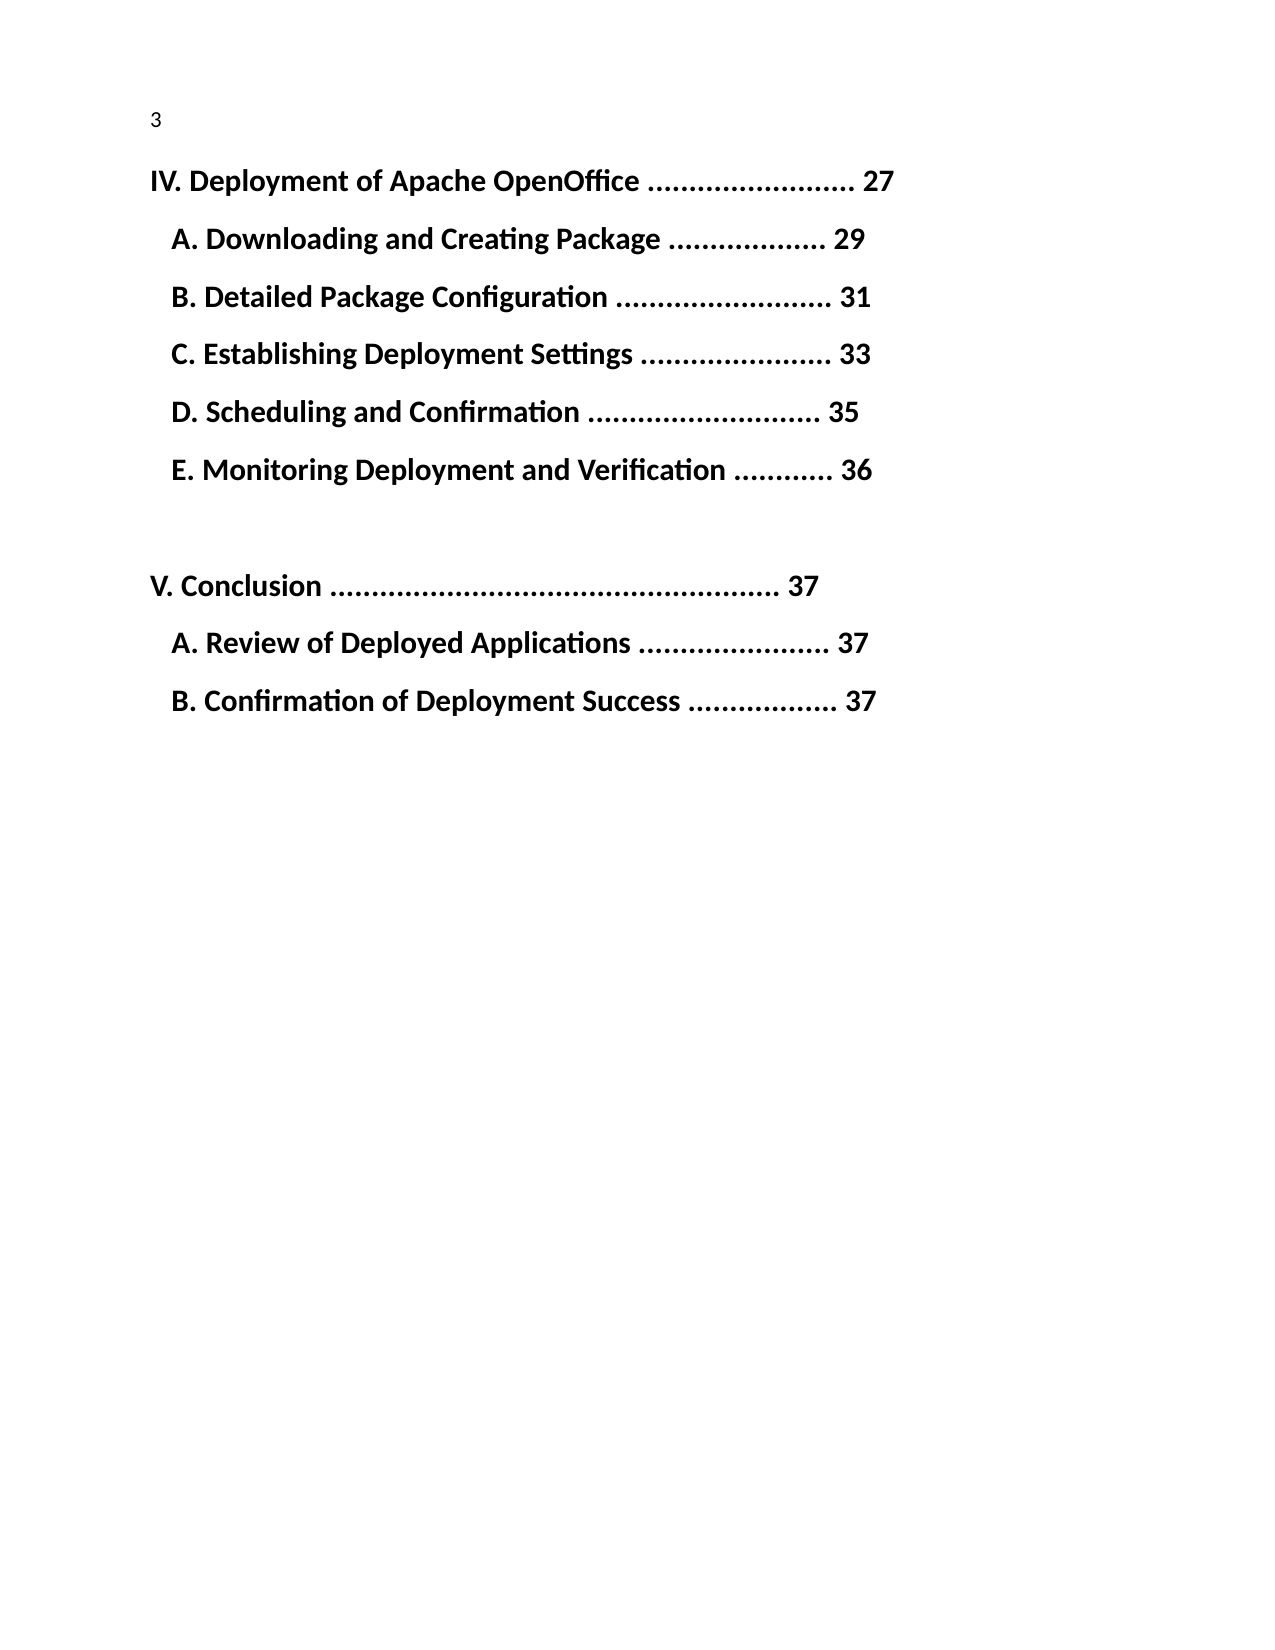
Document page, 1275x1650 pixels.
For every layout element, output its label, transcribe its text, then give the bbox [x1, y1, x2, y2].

text IV. Deployment of Apache OpenOffice ......................... 27 [150, 161, 1125, 199]
text A. Review of Deployed Applications ....................... 37 [150, 623, 1125, 662]
text C. Establishing Deployment Settings ....................... 33 [150, 334, 1125, 373]
text A. Downloading and Creating Package ................... 29 [150, 219, 1125, 257]
text B. Detailed Package Configuration .......................... 31 [150, 277, 1125, 315]
text B. Confirmation of Deployment Success .................. 37 [150, 681, 1125, 719]
text D. Scheduling and Confirmation ............................ 35 [150, 392, 1125, 430]
text E. Monitoring Deployment and Verification ............ 36 [150, 450, 1125, 488]
text V. Conclusion ...................................................... 37 [150, 566, 1125, 604]
